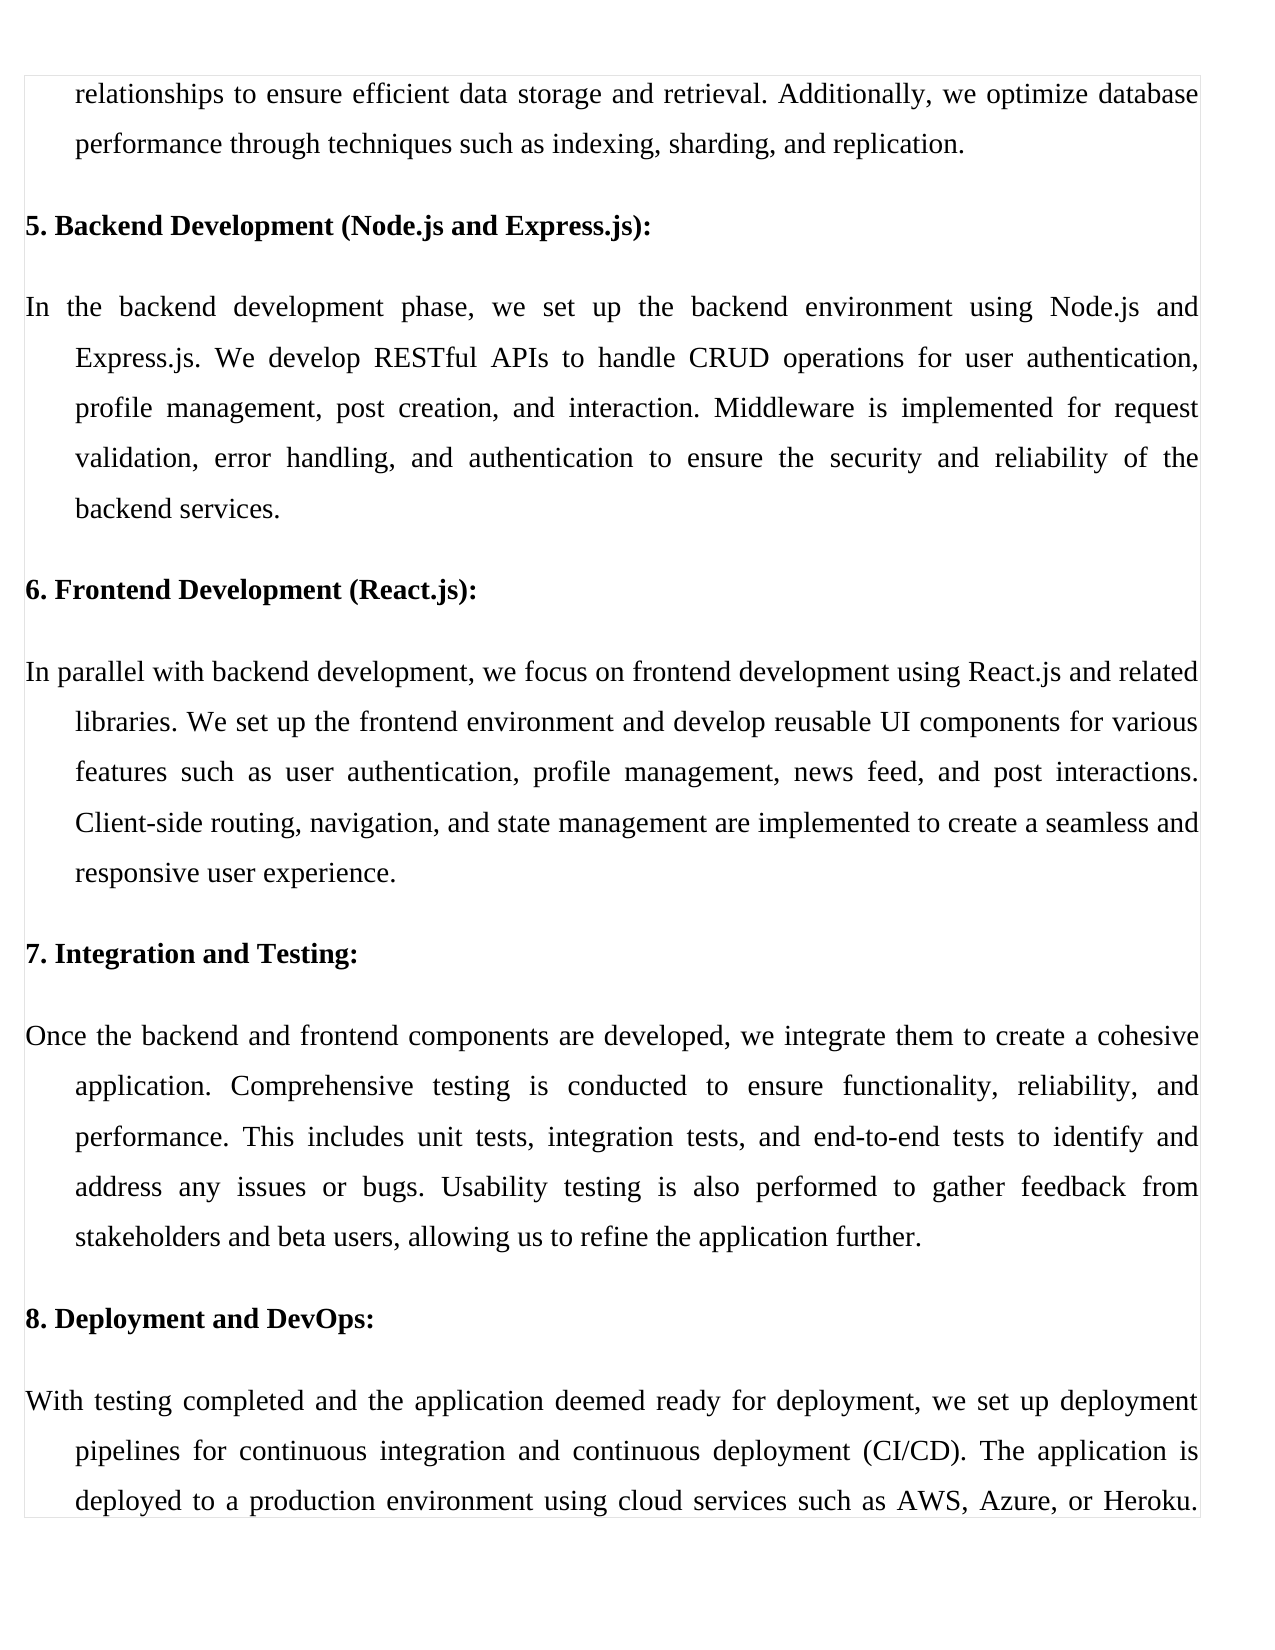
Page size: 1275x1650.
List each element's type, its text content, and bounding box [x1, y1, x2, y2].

text In the backend development phase, we set up the backend environment using Node.js and Express.js. We develop RESTful APIs to handle CRUD operations for user authentication, profile management, post creation, and interaction. Middleware is implemented for request validation, error handling, and authentication to ensure the security and reliability of the backend services. [25, 288, 1200, 524]
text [25, 1382, 1200, 1517]
text 6. Frontend Development (React.js): [25, 571, 1200, 606]
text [25, 76, 1200, 160]
text Once the backend and frontend components are developed, we integrate them to create a cohesive application. Comprehensive testing is conducted to ensure functionality, reliability, and performance. This includes unit tests, integration tests, and end-to-end tests to identify and address any issues or bugs. Usability testing is also performed to gather feedback from stakeholders and beta users, allowing us to refine the application further. [25, 1017, 1200, 1253]
text 7. Integration and Testing: [25, 936, 1200, 970]
text 5. Backend Development (Node.js and Express.js): [25, 207, 1200, 241]
text In parallel with backend development, we focus on frontend development using React.js and related libraries. We set up the frontend environment and develop reusable UI components for various features such as user authentication, profile management, news feed, and post interactions. Client-side routing, navigation, and state management are implemented to create a seamless and responsive user experience. [25, 653, 1200, 889]
text 8. Deployment and DevOps: [25, 1300, 1200, 1334]
